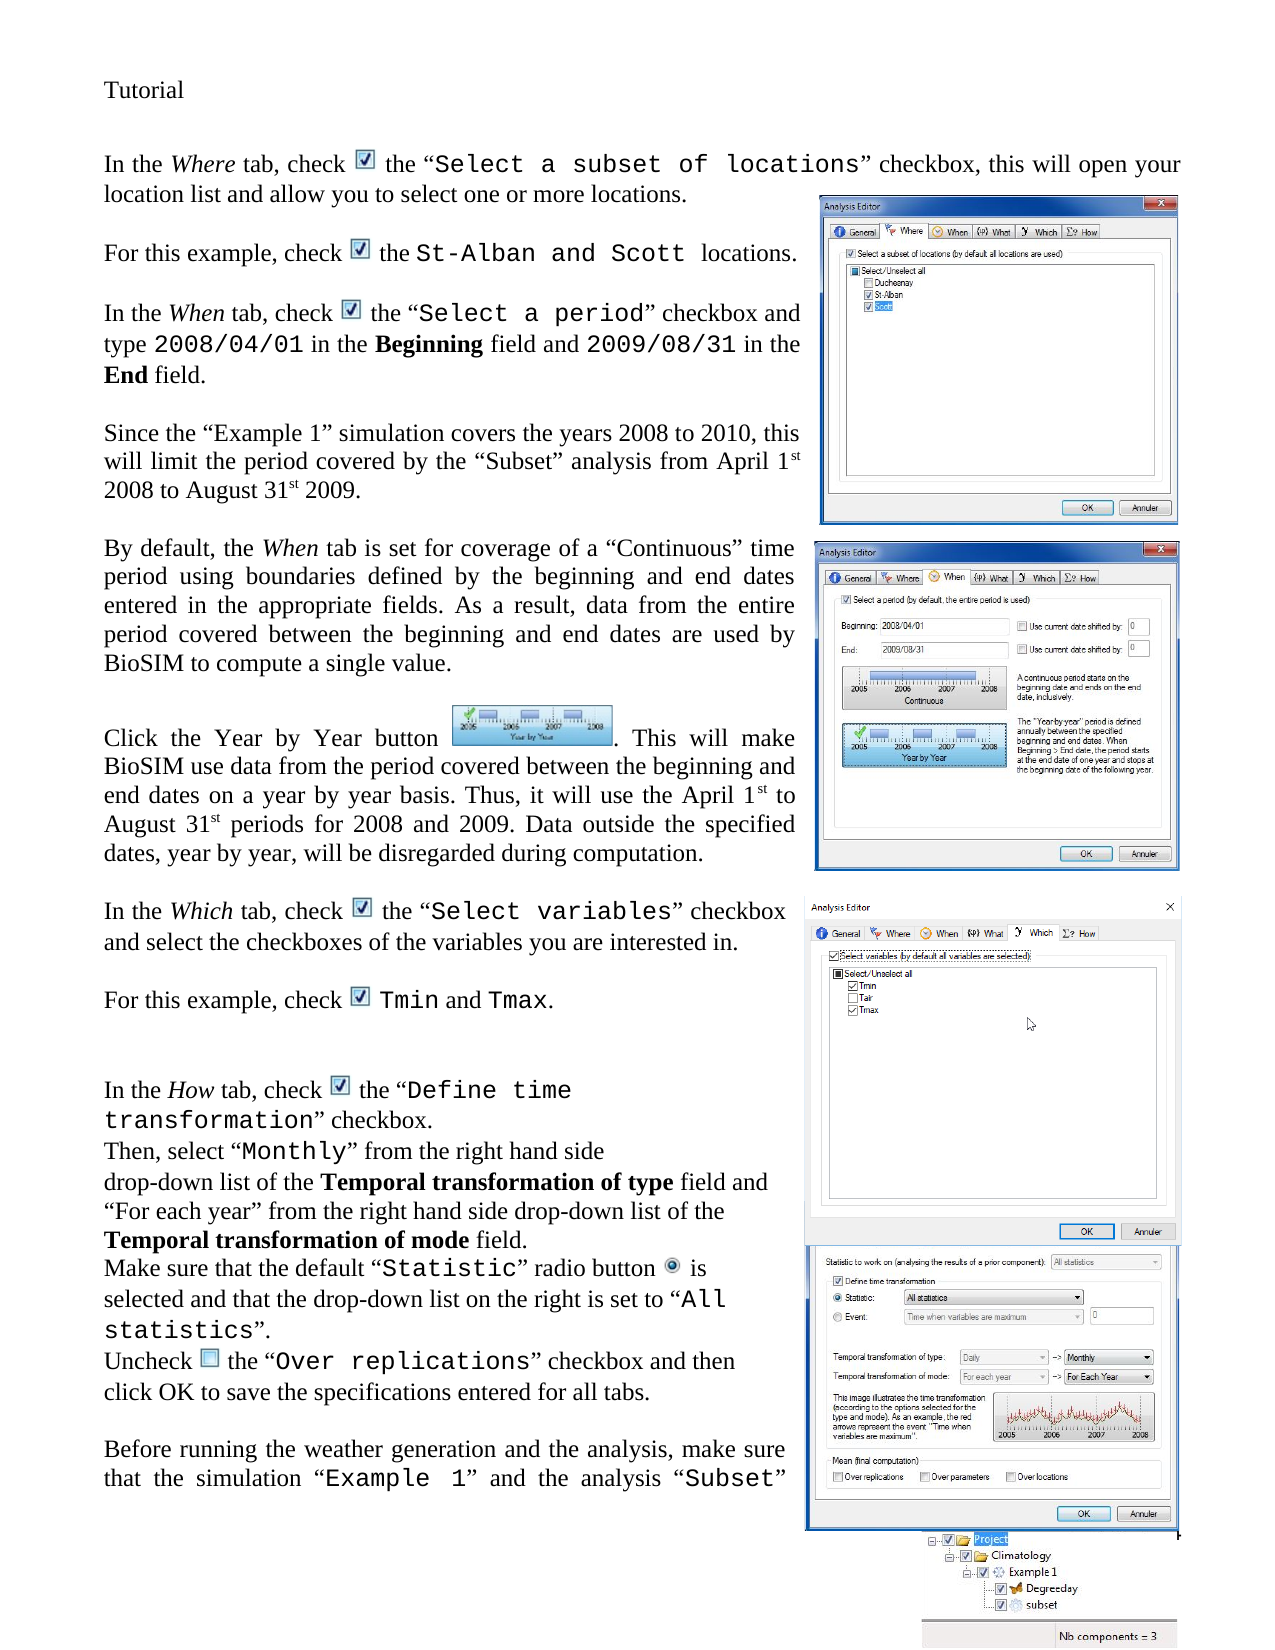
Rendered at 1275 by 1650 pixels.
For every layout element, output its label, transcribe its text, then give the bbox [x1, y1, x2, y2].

text In the When tab, check the “Select a period” checkbox and type 2008/04/01 in the Beginning field and 2009/08/31 in the End field. [103, 297, 818, 389]
text Make sure that the default “Statistic” radio button is selected and that the drop-down list on the right is set to “All statistics”. [103, 1253, 804, 1346]
picture [198, 1346, 222, 1370]
picture [353, 147, 378, 172]
picture [804, 896, 1182, 1647]
picture [451, 705, 613, 746]
text By default, the When tab is set for coverage of a “Continuous” time period using boundaries defined by the beginning and end dates entered in the appropriate fields. As a result, data from the entire period covered between the beginning and end dates are used by BioSIM to compute a single value. [103, 533, 1181, 676]
text In the Which tab, check the “Select variables” checkbox and select the checkboxes of the variables you are interested in. [103, 895, 1181, 956]
picture [813, 541, 1180, 870]
text For this example, check Tmin and Tmax. [103, 984, 804, 1016]
text Then, select “Monthly” from the right hand side [103, 1136, 804, 1167]
text drop-down list of the Temporal transformation of type field and “For each year” from the right hand side drop-down list of the Temporal transformation of mode field. [103, 1167, 804, 1253]
picture [348, 237, 373, 262]
picture [818, 195, 1178, 524]
picture [328, 1073, 353, 1098]
text In the How tab, check the “Define time transformation” checkbox. [103, 1074, 804, 1136]
text Since the “Example 1” simulation covers the years 2008 to 2010, this will limit the period covered by the “Subset” analysis from April 1st 2008 to August 31st 2009. [103, 418, 818, 504]
text For this example, check the St-Alban and Scott locations. [103, 237, 818, 269]
picture [339, 297, 364, 322]
text Click the Year by Year button . This will make BioSIM use data from the period covered between the beginning and end dates on a year by year basis. Thus, it will use the April 1st to August 31st periods for 2008 and 2009. Data outside the specified dates, year by year, will be disregarded during computation. [103, 705, 813, 866]
text Uncheck the “Over replications” checkbox and then click OK to save the specifications entered for all tabs. [103, 1346, 804, 1406]
text In the Where tab, check the “Select a subset of locations” checkbox, this will open your location list and allow you to select one or more locations. [103, 148, 1181, 208]
picture [348, 984, 373, 1009]
picture [350, 895, 375, 920]
picture [661, 1255, 684, 1277]
